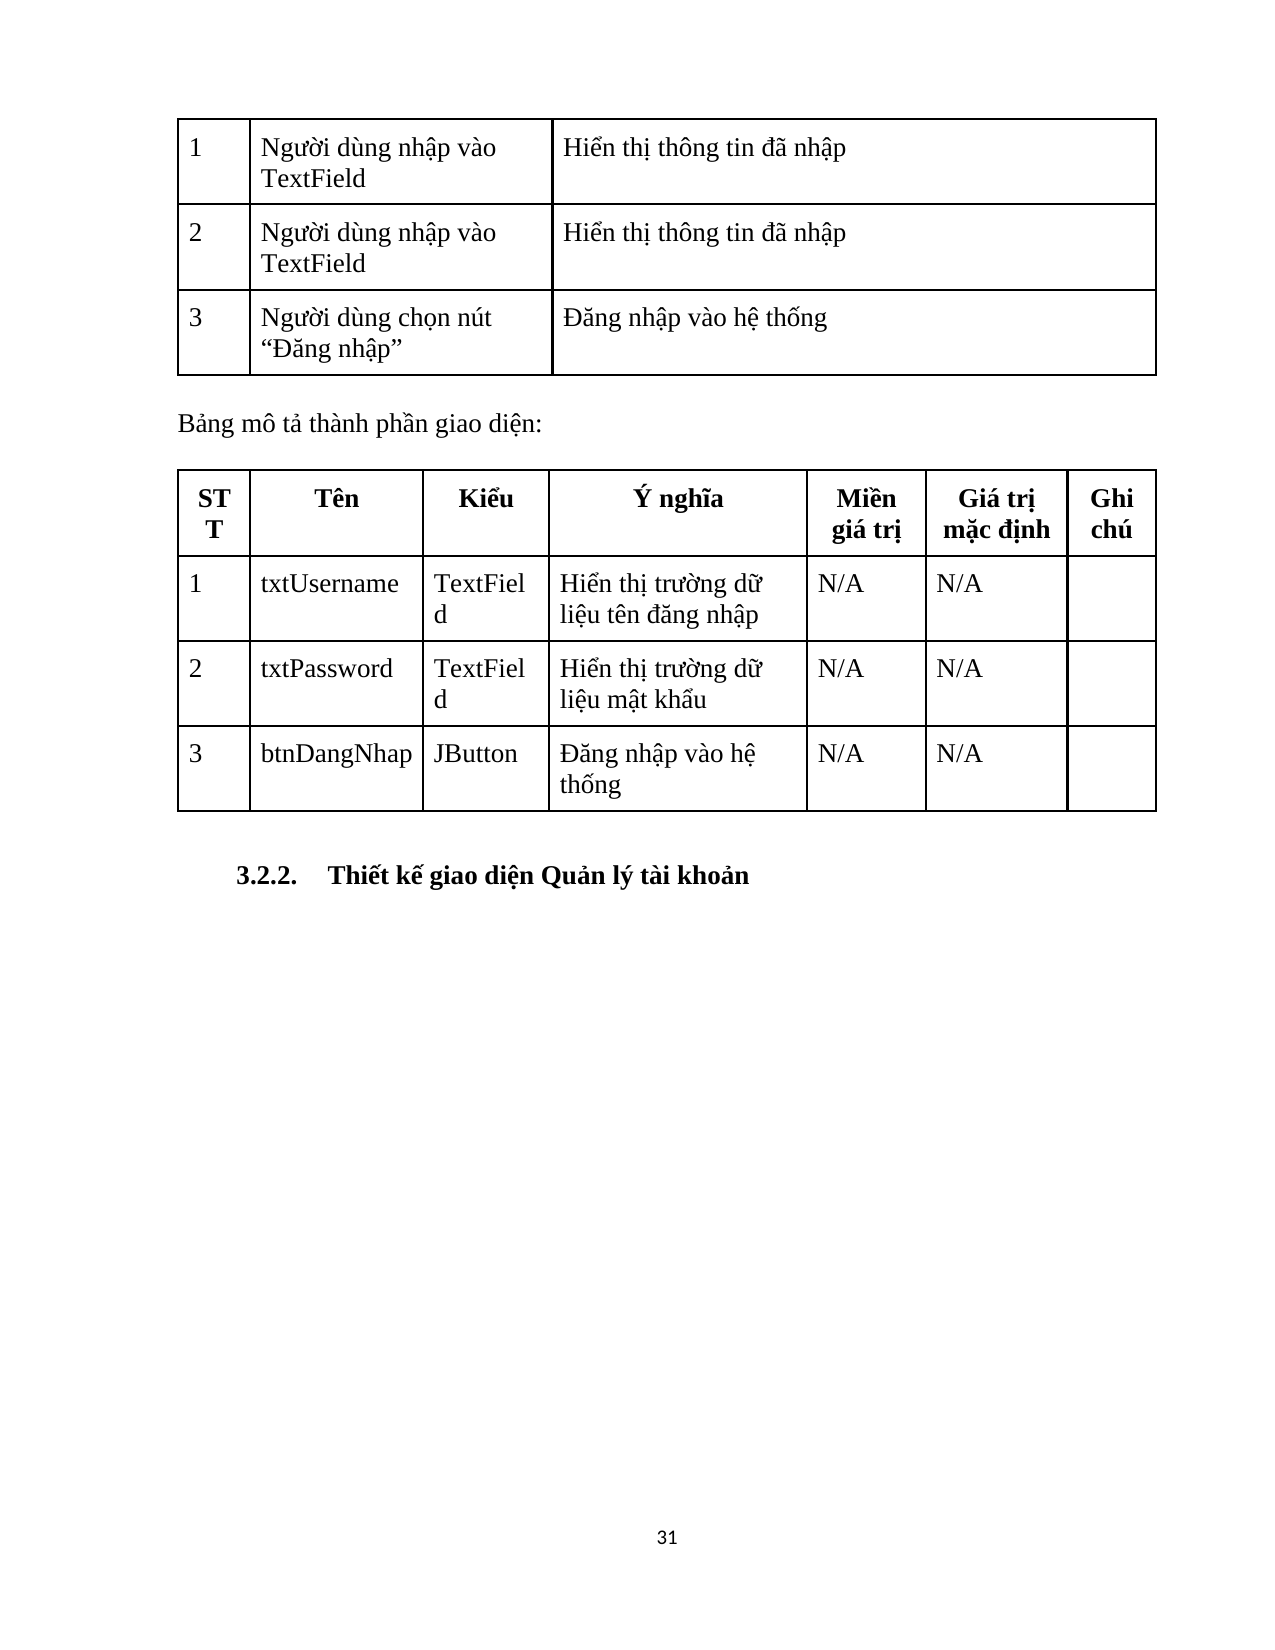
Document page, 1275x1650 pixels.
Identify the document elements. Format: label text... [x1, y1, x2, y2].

table_cell Hiển thị thông tin đã nhập [554, 120, 1155, 203]
table_header Miền giá trị [808, 471, 925, 554]
table_header STT [179, 471, 249, 554]
table_cell N/A [808, 727, 925, 810]
table_cell 1 [179, 120, 249, 203]
table_cell 2 [179, 642, 249, 725]
list Thiết kế giao diện Quản lý tài khoản [177, 859, 1157, 890]
table_cell 2 [179, 205, 249, 288]
table_header Tên [251, 471, 422, 554]
table_cell Người dùng chọn nút “Đăng nhập” [251, 291, 551, 374]
table_cell [1069, 727, 1155, 810]
table_cell Hiển thị thông tin đã nhập [554, 205, 1155, 288]
table_cell [1069, 557, 1155, 640]
table_cell N/A [927, 642, 1066, 725]
table_cell txtPassword [251, 642, 422, 725]
table_cell txtUsername [251, 557, 422, 640]
table_header Kiểu [424, 471, 548, 554]
table_cell N/A [808, 557, 925, 640]
table_cell Hiển thị trường dữ liệu tên đăng nhập [550, 557, 806, 640]
table_cell Người dùng nhập vào TextField [251, 120, 551, 203]
table_header Giá trị mặc định [927, 471, 1066, 554]
text Bảng mô tả thành phần giao diện: [177, 407, 1157, 438]
table_cell N/A [927, 727, 1066, 810]
table_cell TextField [424, 557, 548, 640]
table_cell btnDangNhap [251, 727, 422, 810]
table_cell TextField [424, 642, 548, 725]
table_cell N/A [927, 557, 1066, 640]
table_cell 1 [179, 557, 249, 640]
table_cell 3 [179, 291, 249, 374]
table_cell Người dùng nhập vào TextField [251, 205, 551, 288]
table_header Ý nghĩa [550, 471, 806, 554]
table_cell 3 [179, 727, 249, 810]
table_cell Đăng nhập vào hệ thống [554, 291, 1155, 374]
table_cell [1069, 642, 1155, 725]
table_cell Hiển thị trường dữ liệu mật khẩu [550, 642, 806, 725]
table_cell Đăng nhập vào hệ thống [550, 727, 806, 810]
table_cell N/A [808, 642, 925, 725]
table_header Ghi chú [1069, 471, 1155, 554]
table_cell JButton [424, 727, 548, 810]
